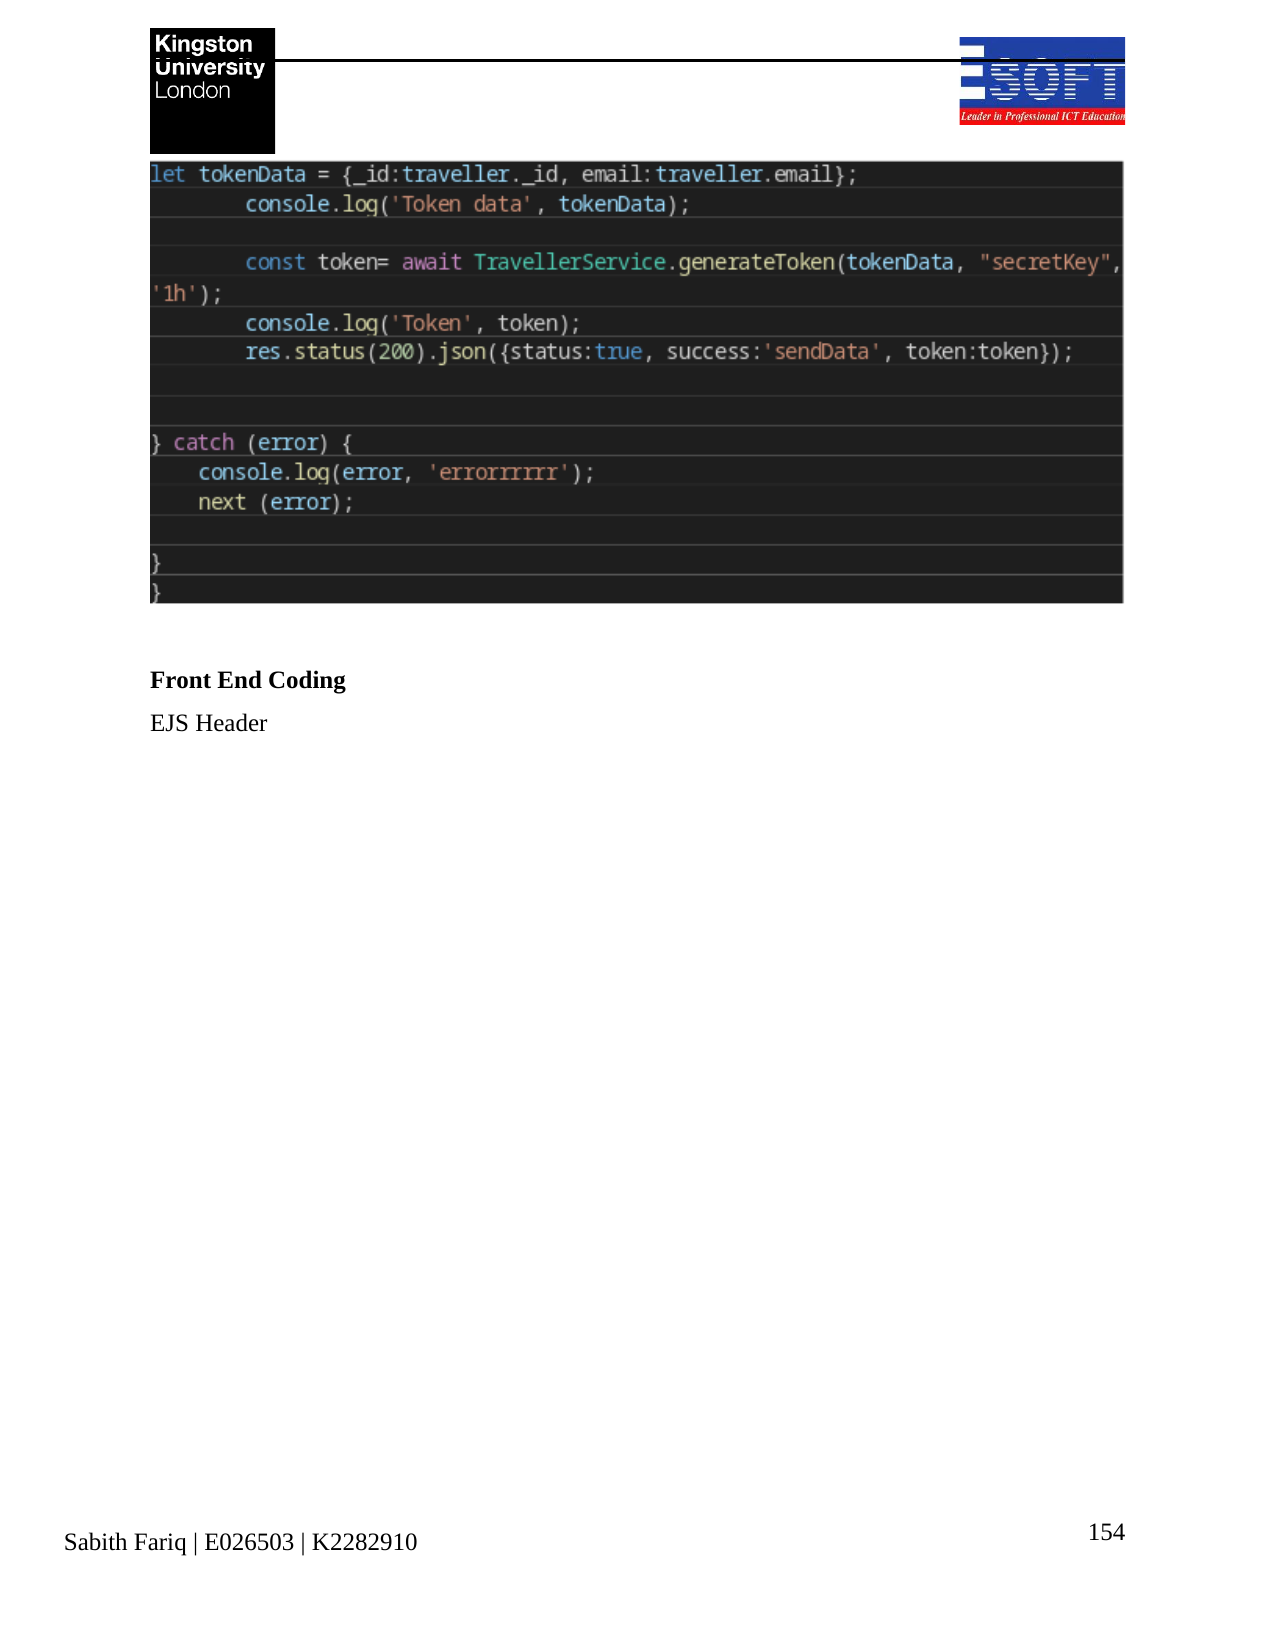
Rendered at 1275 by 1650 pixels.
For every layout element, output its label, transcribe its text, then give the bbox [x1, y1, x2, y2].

text Front End Coding [150, 665, 1125, 694]
picture [959, 62, 1125, 125]
picture [959, 37, 1125, 59]
picture [150, 28, 275, 59]
text EJS Header [150, 708, 1125, 737]
picture [150, 62, 275, 154]
